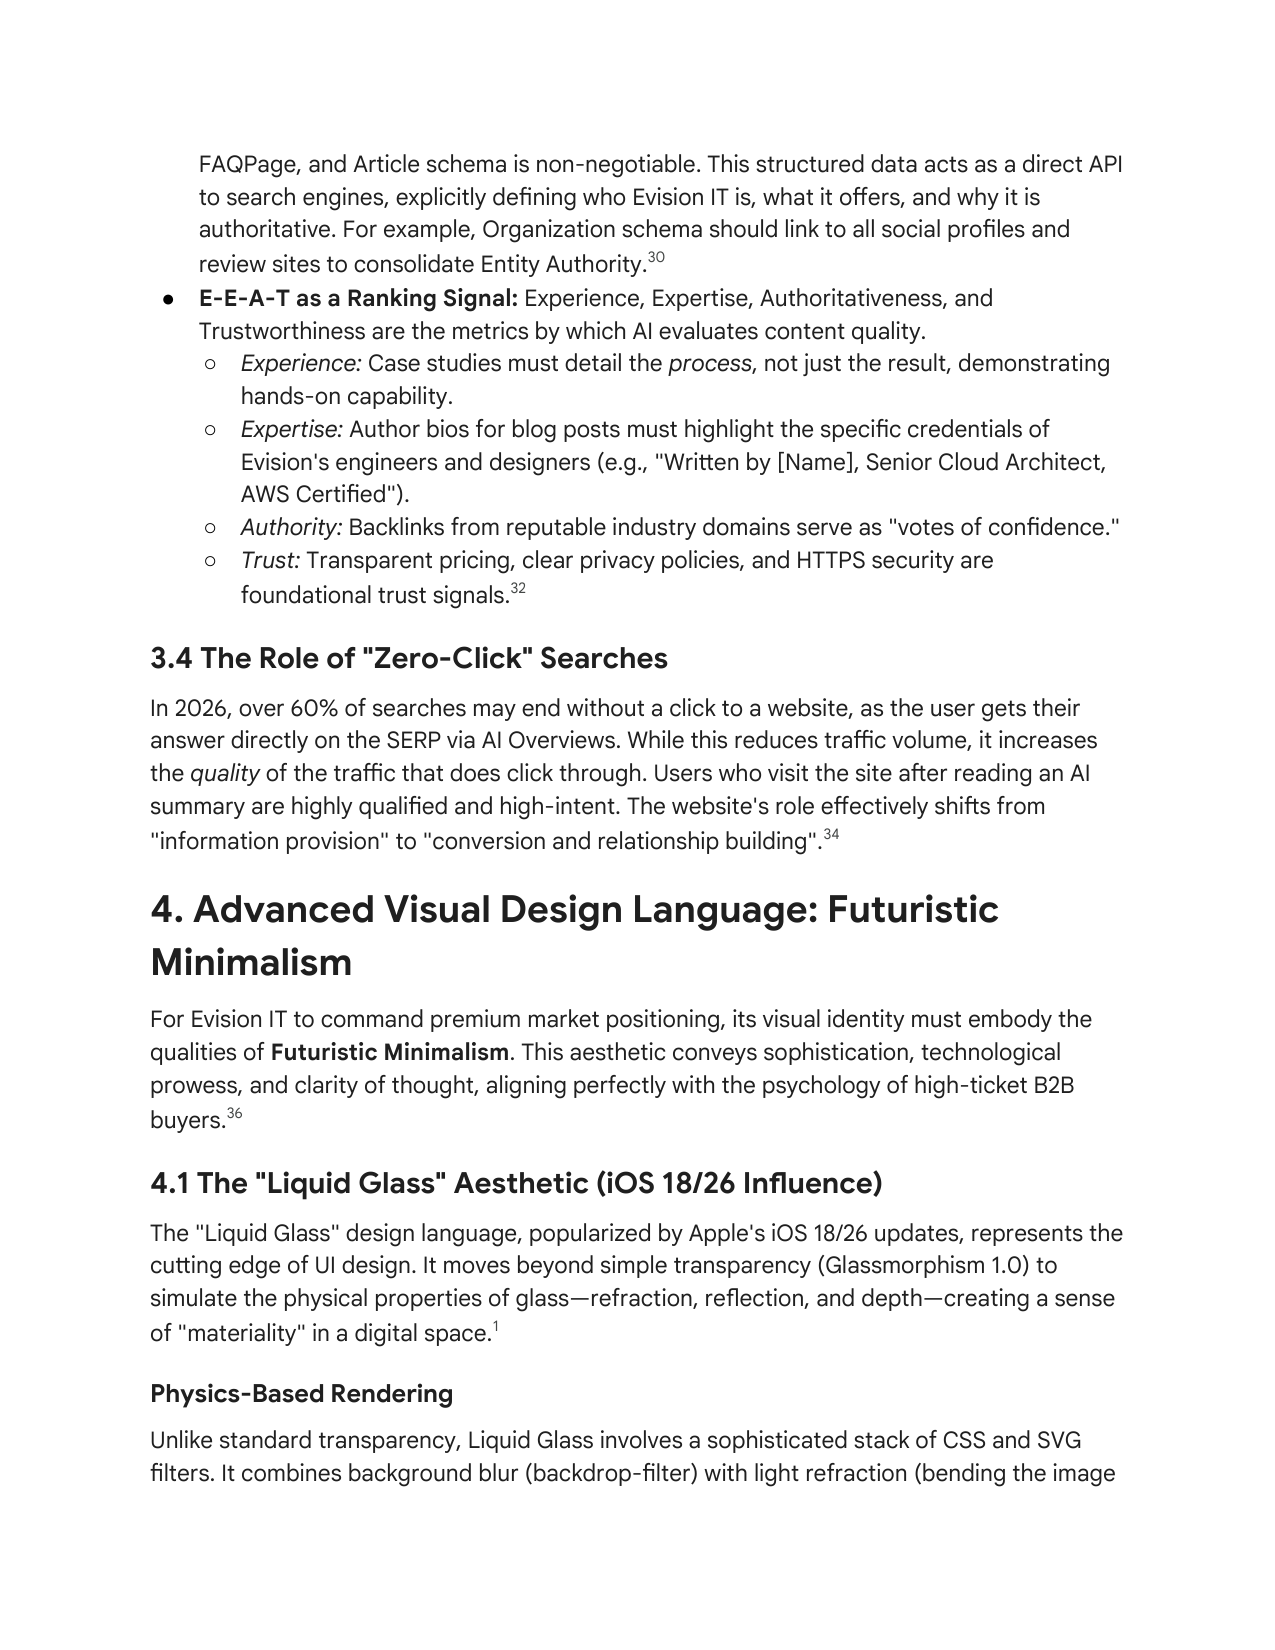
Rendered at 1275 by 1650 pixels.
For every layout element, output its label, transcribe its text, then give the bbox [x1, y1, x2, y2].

list Expertise: Author bios for blog posts must highlight the specific credentials of Evision's engineers and designers (e.g., "Written by [Name], Senior Cloud Architect, AWS Certified"). [203, 415, 1125, 509]
list Experience: Case studies must detail the process, not just the result, demonstrating hands-on capability. [203, 350, 1125, 411]
text In 2026, over 60% of searches may end without a click to a website, as the user gets their answer directly on the SERP via AI Overviews. While this reduces traffic volume, it increases the quality of the traffic that does click through. Users who visit the site after reading an AI summary are highly qualified and high-intent. The website's role effectively shifts from "information provision" to "conversion and relationship building".34 [150, 694, 1125, 857]
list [161, 150, 1125, 280]
subtitle 4.1 The "Liquid Glass" Aesthetic (iOS 18/26 Influence) [150, 1165, 1125, 1201]
subtitle 3.4 The Role of "Zero-Click" Searches [150, 640, 1125, 676]
text The "Liquid Glass" design language, popularized by Apple's iOS 18/26 updates, represents the cutting edge of UI design. It moves beyond simple transparency (Glassmorphism 1.0) to simulate the physical properties of glass—refraction, reflection, and depth—creating a sense of "materiality" in a digital space.1 [150, 1219, 1125, 1349]
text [150, 1426, 1125, 1488]
text For Evision IT to command premium market positioning, its visual identity must embody the qualities of Futuristic Minimalism. This aesthetic conveys sophistication, technological prowess, and clarity of thought, aligning perfectly with the psychology of high-ticket B2B buyers.36 [150, 1006, 1125, 1135]
list E-E-A-T as a Ranking Signal: Experience, Expertise, Authoritativeness, and Trustworthiness are the metrics by which AI evaluates content quality. [161, 284, 1125, 346]
subtitle Physics-Based Rendering [150, 1378, 1125, 1409]
list Trust: Transparent pricing, clear privacy policies, and HTTPS security are foundational trust signals.32 [203, 546, 1125, 610]
subtitle 4. Advanced Visual Design Language: Futuristic Minimalism [150, 886, 1125, 986]
list Authority: Backlinks from reputable industry domains serve as "votes of confidence." [203, 513, 1125, 542]
